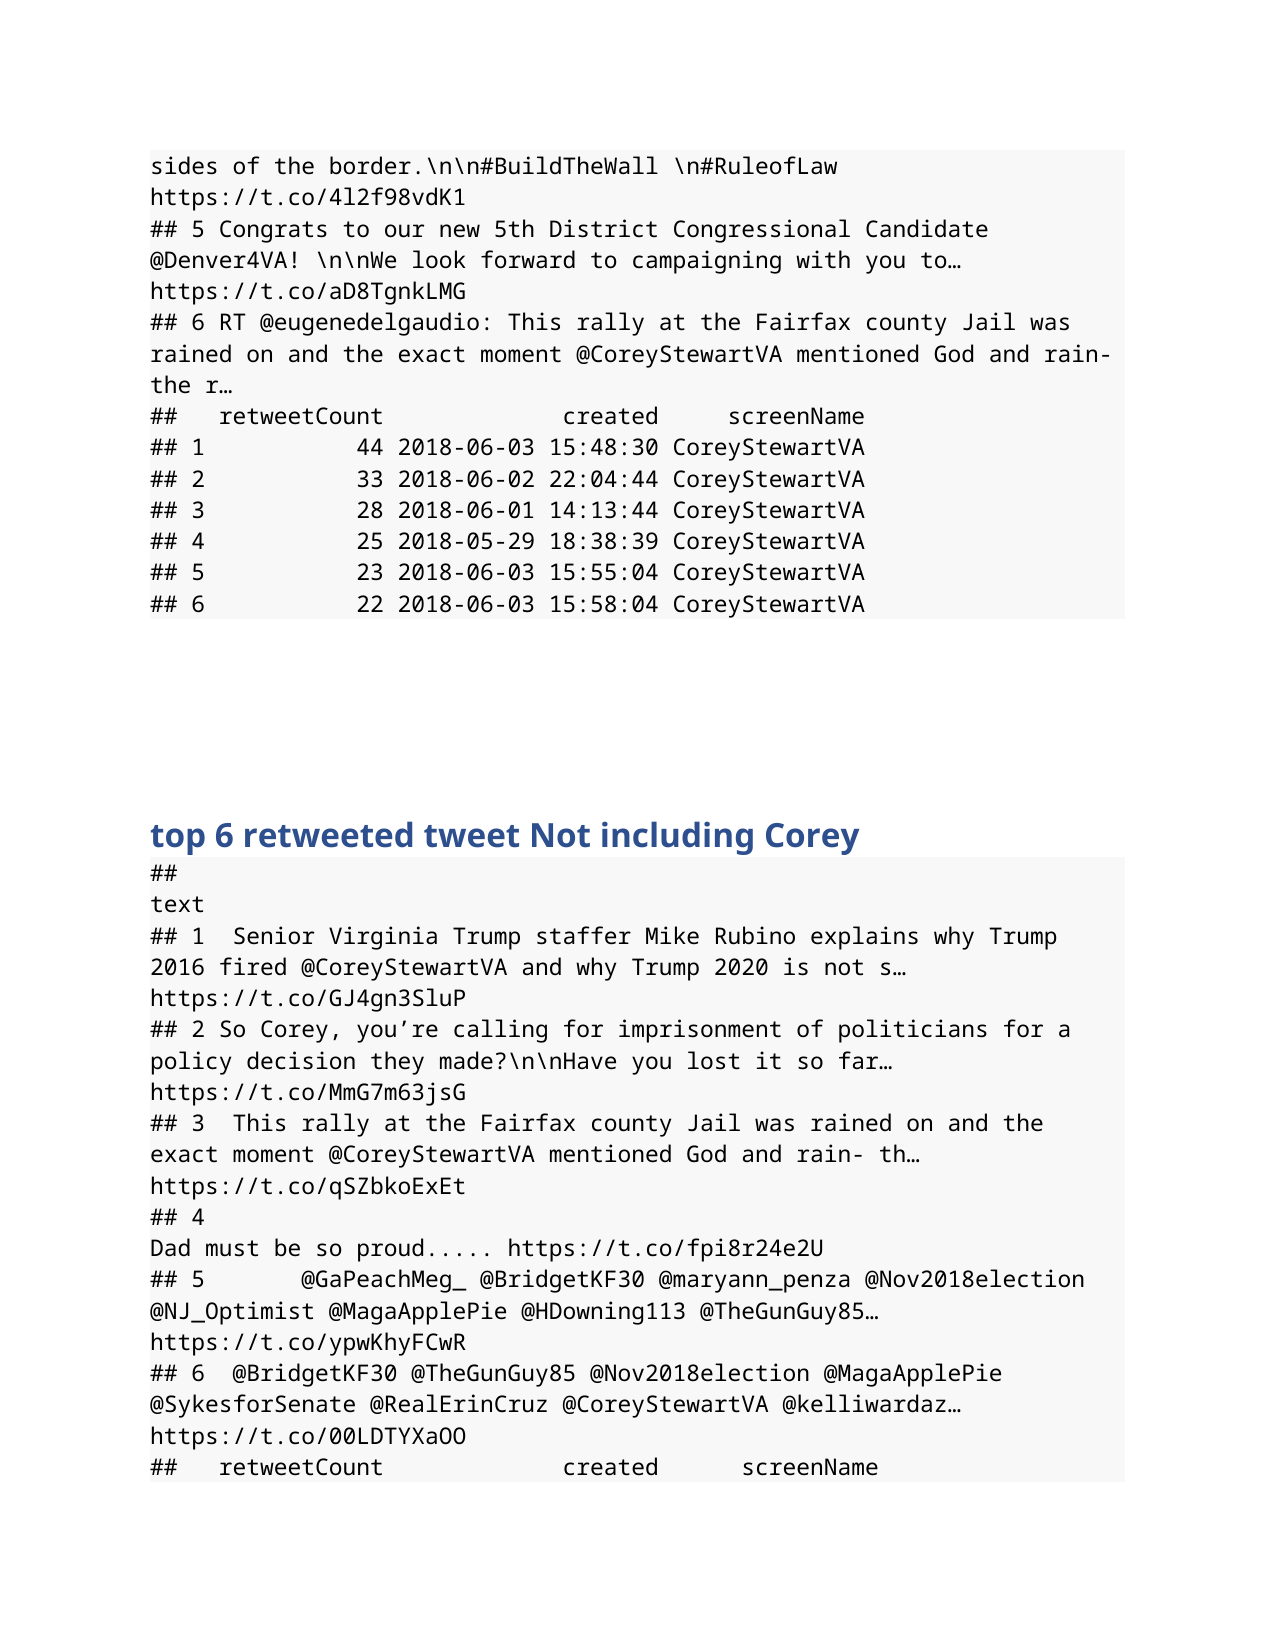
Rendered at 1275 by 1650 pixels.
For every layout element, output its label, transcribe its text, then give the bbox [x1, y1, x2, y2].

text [150, 857, 1125, 1482]
subtitle top 6 retweeted tweet Not including Corey [150, 812, 1125, 857]
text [150, 150, 1125, 619]
